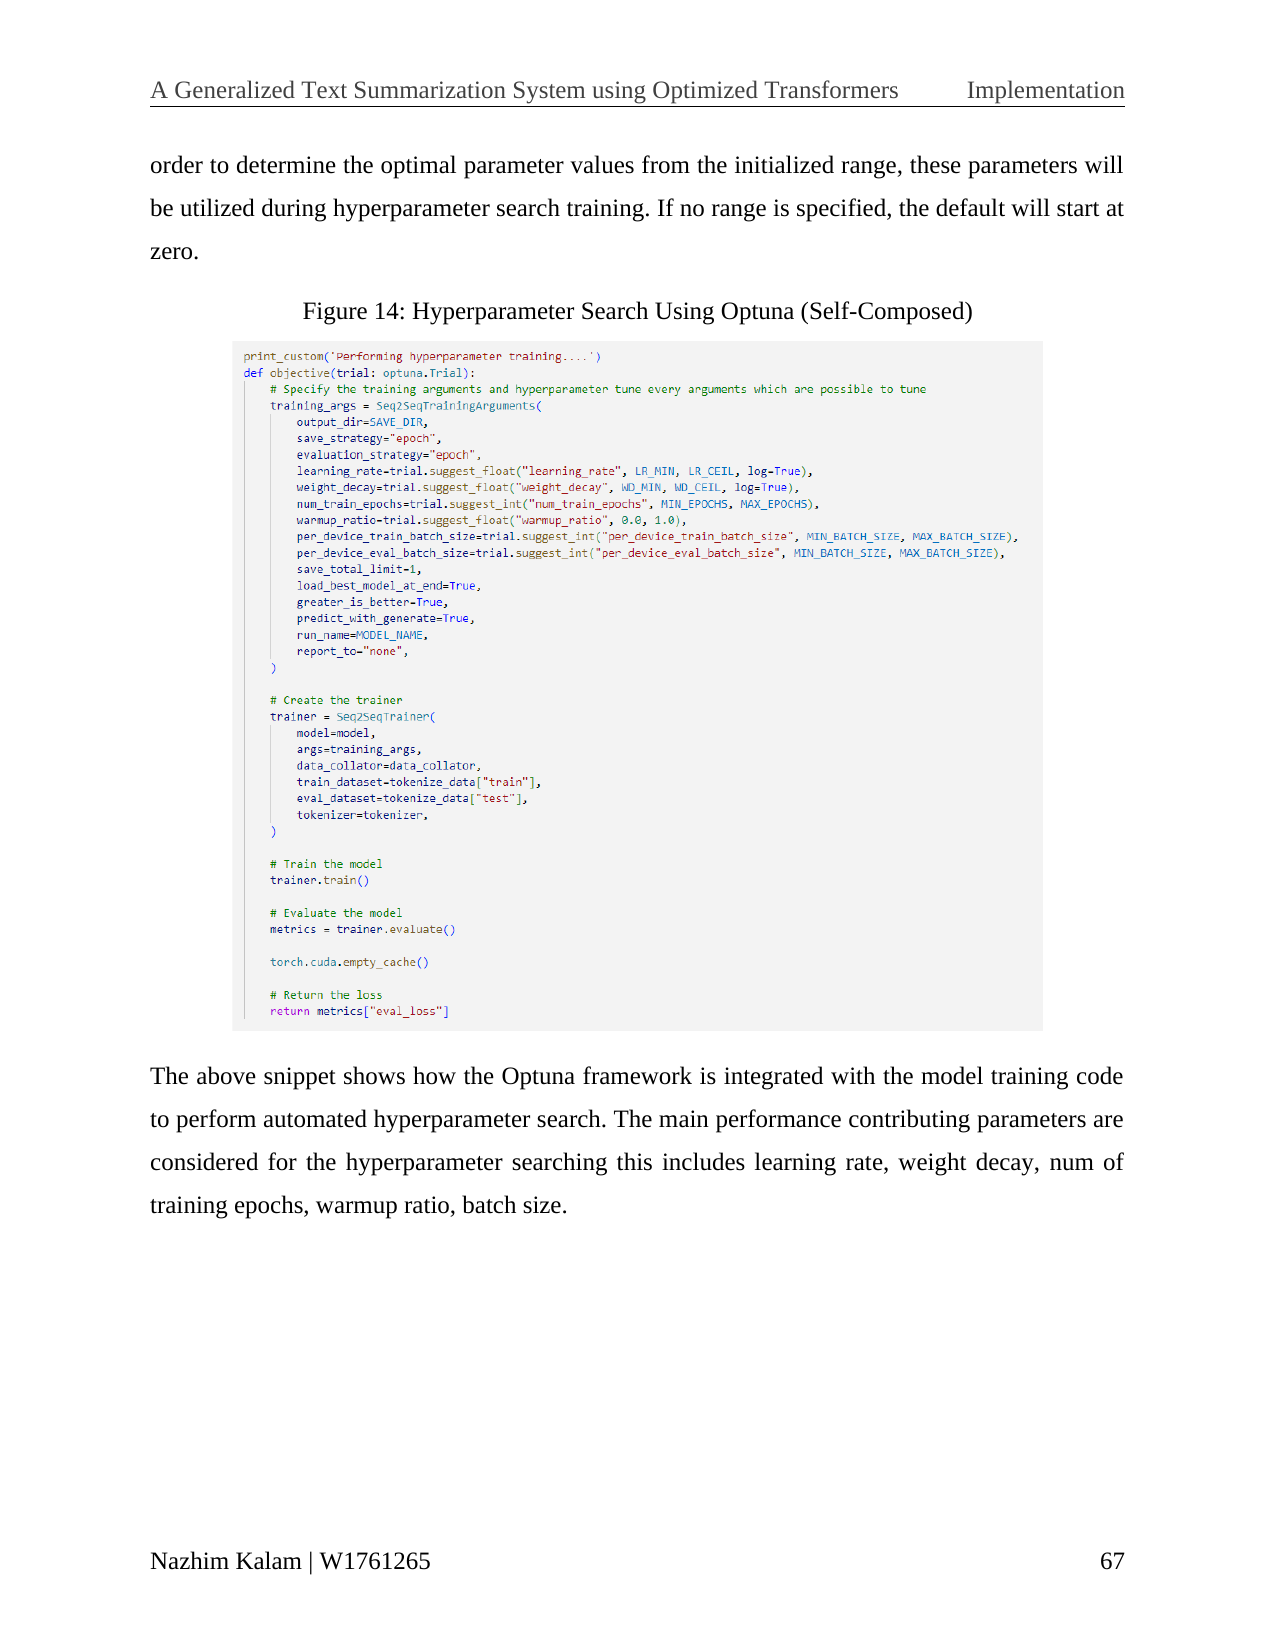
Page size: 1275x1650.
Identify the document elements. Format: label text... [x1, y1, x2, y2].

text The above snippet shows how the Optuna framework is integrated with the model training code to perform automated hyperparameter search. The main performance contributing parameters are considered for the hyperparameter searching this includes learning rate, weight decay, num of training epochs, warmup ratio, batch size. [150, 1061, 1125, 1219]
text Figure 14: Hyperparameter Search Using Optuna (Self-Composed) [150, 296, 1125, 325]
picture [232, 341, 1043, 1031]
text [150, 150, 1125, 265]
